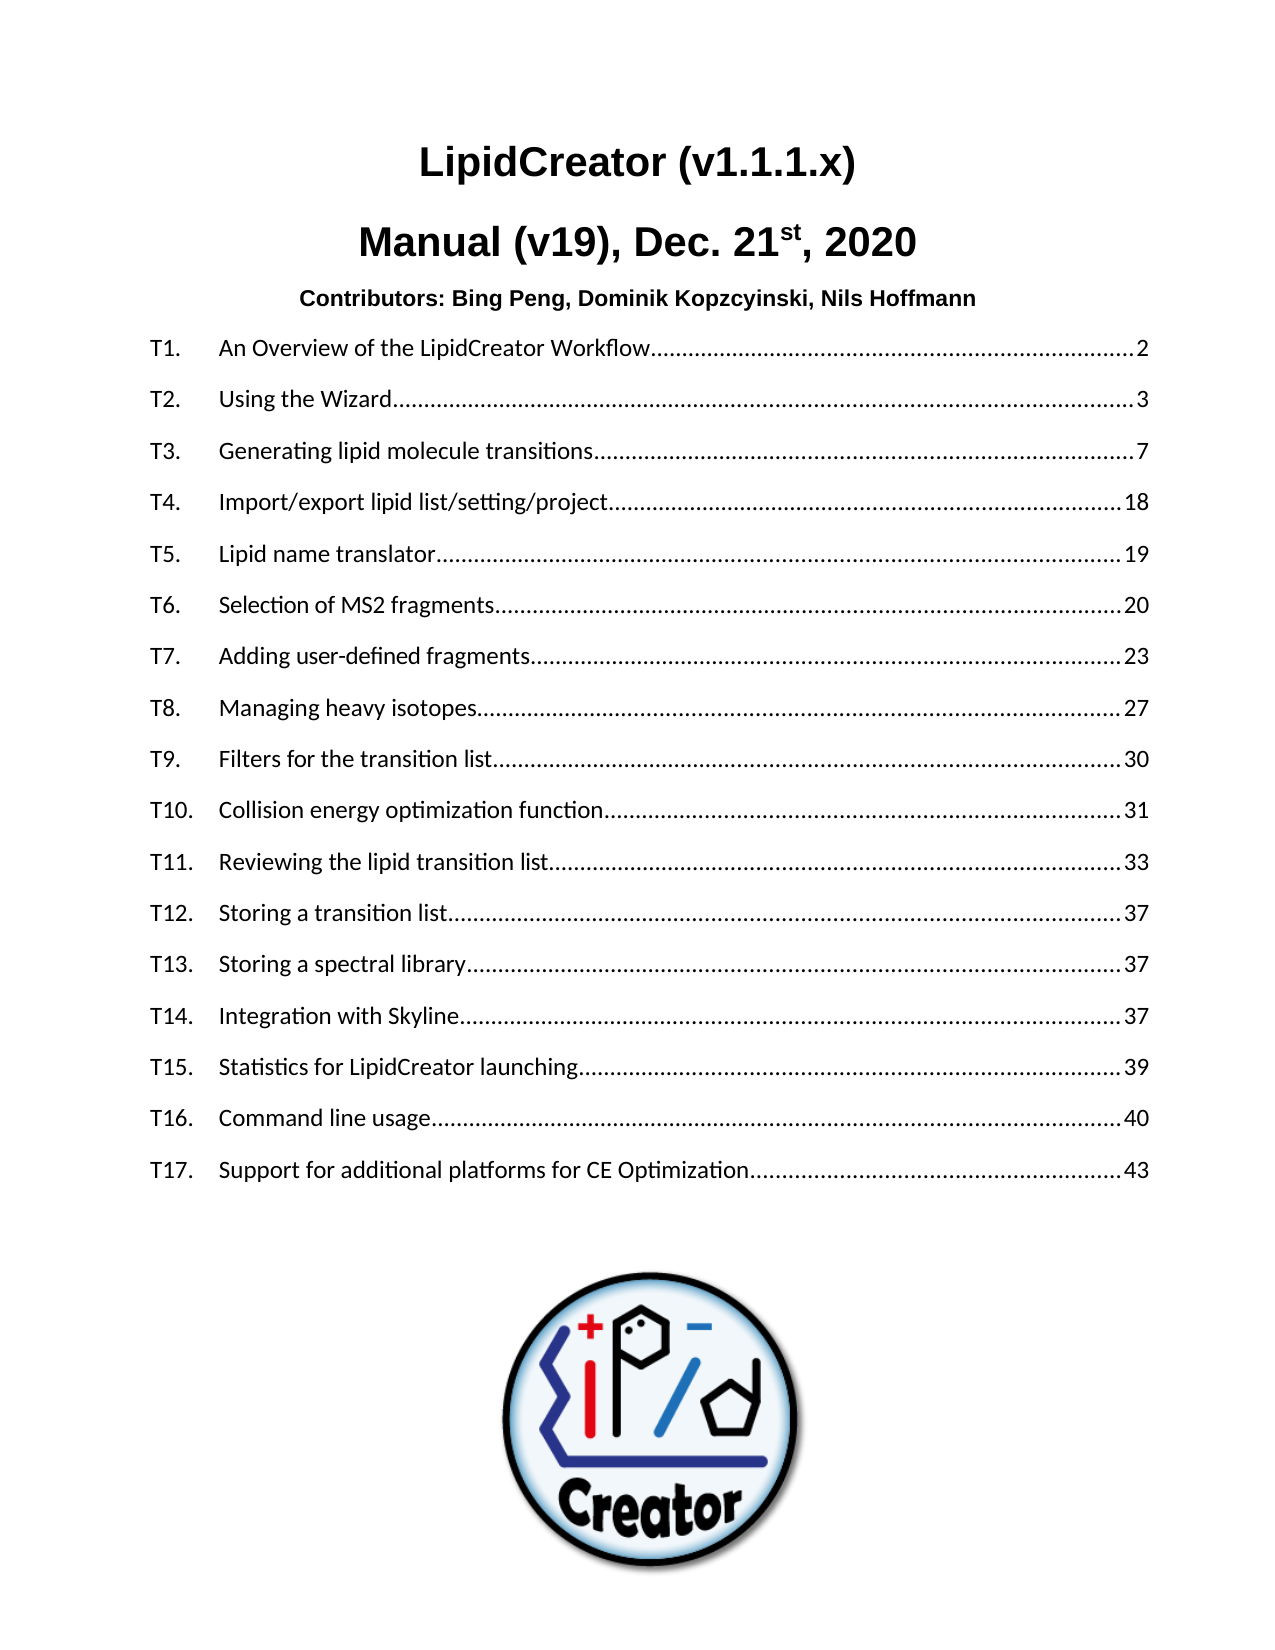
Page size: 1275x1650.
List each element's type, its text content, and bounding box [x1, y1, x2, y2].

text T4. Import/export lipid list/setting/project 18 [150, 486, 1150, 517]
text T17. Support for additional platforms for CE Optimization 43 [150, 1154, 1150, 1184]
subtitle Contributors: Bing Peng, Dominik Kopzcyinski, Nils Hoffmann [297, 285, 978, 311]
text T10. Collision energy optimization function 31 [150, 794, 1150, 825]
text T3. Generating lipid molecule transitions 7 [150, 435, 1150, 466]
text T7. Adding user-defined fragments 23 [150, 640, 1150, 671]
text T15. Statistics for LipidCreator launching 39 [150, 1051, 1150, 1082]
text T11. Reviewing the lipid transition list 33 [150, 846, 1150, 876]
text T9. Filters for the transition list 30 [150, 743, 1150, 774]
text T6. Selection of MS2 fragments 20 [150, 589, 1150, 619]
text T13. Storing a spectral library 37 [150, 948, 1150, 979]
text T14. Integration with Skyline 37 [150, 1000, 1150, 1030]
text LipidCreator (v1.1.1.x) [297, 137, 978, 185]
text Manual (v19), Dec. 21st, 2020 [297, 218, 978, 266]
text T12. Storing a transition list 37 [150, 897, 1150, 928]
text T5. Lipid name translator 19 [150, 538, 1150, 568]
text T16. Command line usage 40 [150, 1103, 1150, 1133]
picture [495, 1265, 811, 1580]
text T1. An Overview of the LipidCreator Workflow 2 [150, 332, 1150, 363]
text T8. Managing heavy isotopes 27 [150, 692, 1150, 722]
text T2. Using the Wizard 3 [150, 384, 1150, 414]
